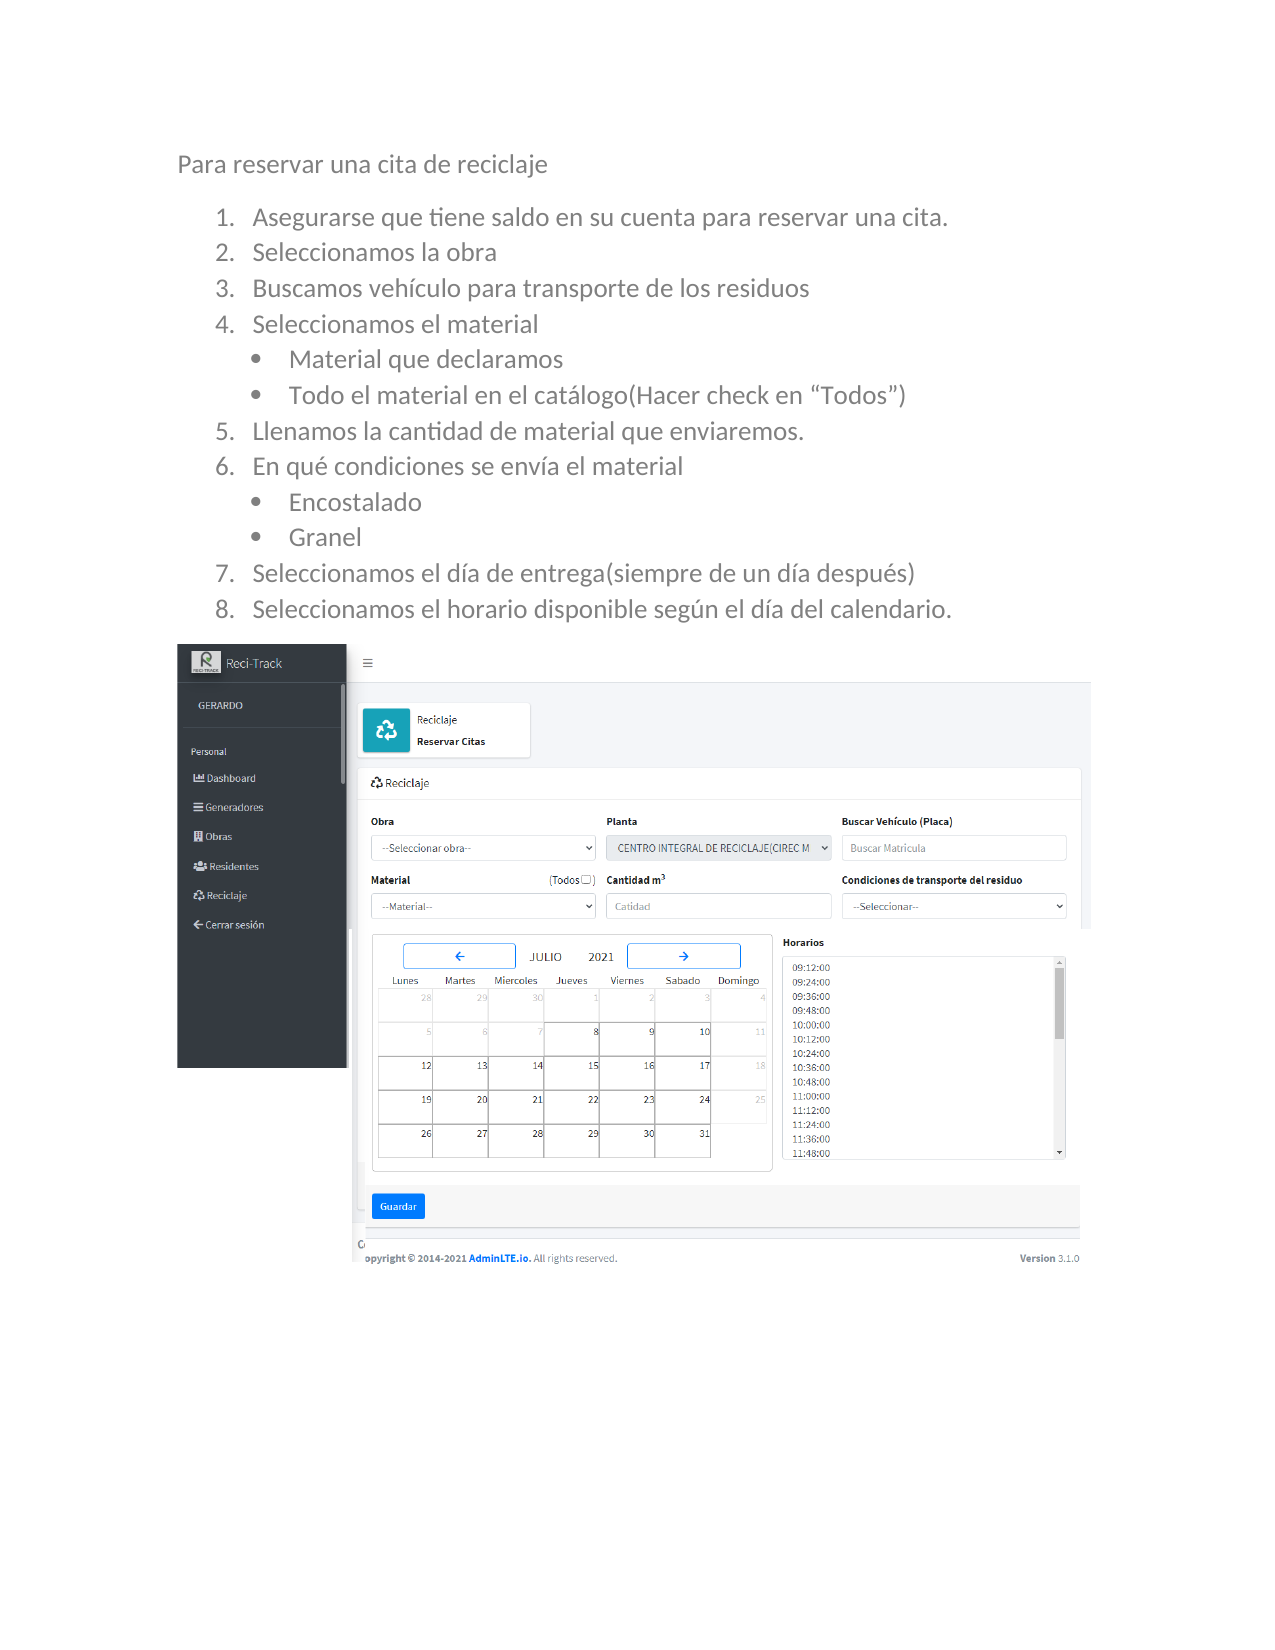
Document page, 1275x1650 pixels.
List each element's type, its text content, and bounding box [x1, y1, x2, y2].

list Seleccionamos el día de entrega(siempre de un día después) [215, 556, 1098, 589]
list Seleccionamos el material [215, 307, 1098, 340]
list Llenamos la cantidad de material que enviaremos. [215, 414, 1098, 447]
list Seleccionamos la obra [215, 236, 1098, 268]
list En qué condiciones se envía el material [215, 449, 1098, 482]
list Granel [251, 521, 1098, 553]
picture [177, 644, 1098, 1284]
list Material que declaramos [251, 342, 1098, 375]
list Seleccionamos el horario disponible según el día del calendario. [215, 592, 1098, 625]
text Para reservar una cita de reciclaje [177, 148, 1098, 181]
list Asegurarse que tiene saldo en su cuenta para reservar una cita. [215, 200, 1098, 233]
list Encostalado [251, 485, 1098, 518]
list Buscamos vehículo para transporte de los residuos [215, 271, 1098, 304]
list Todo el material en el catálogo(Hacer check en “Todos”) [251, 378, 1098, 411]
